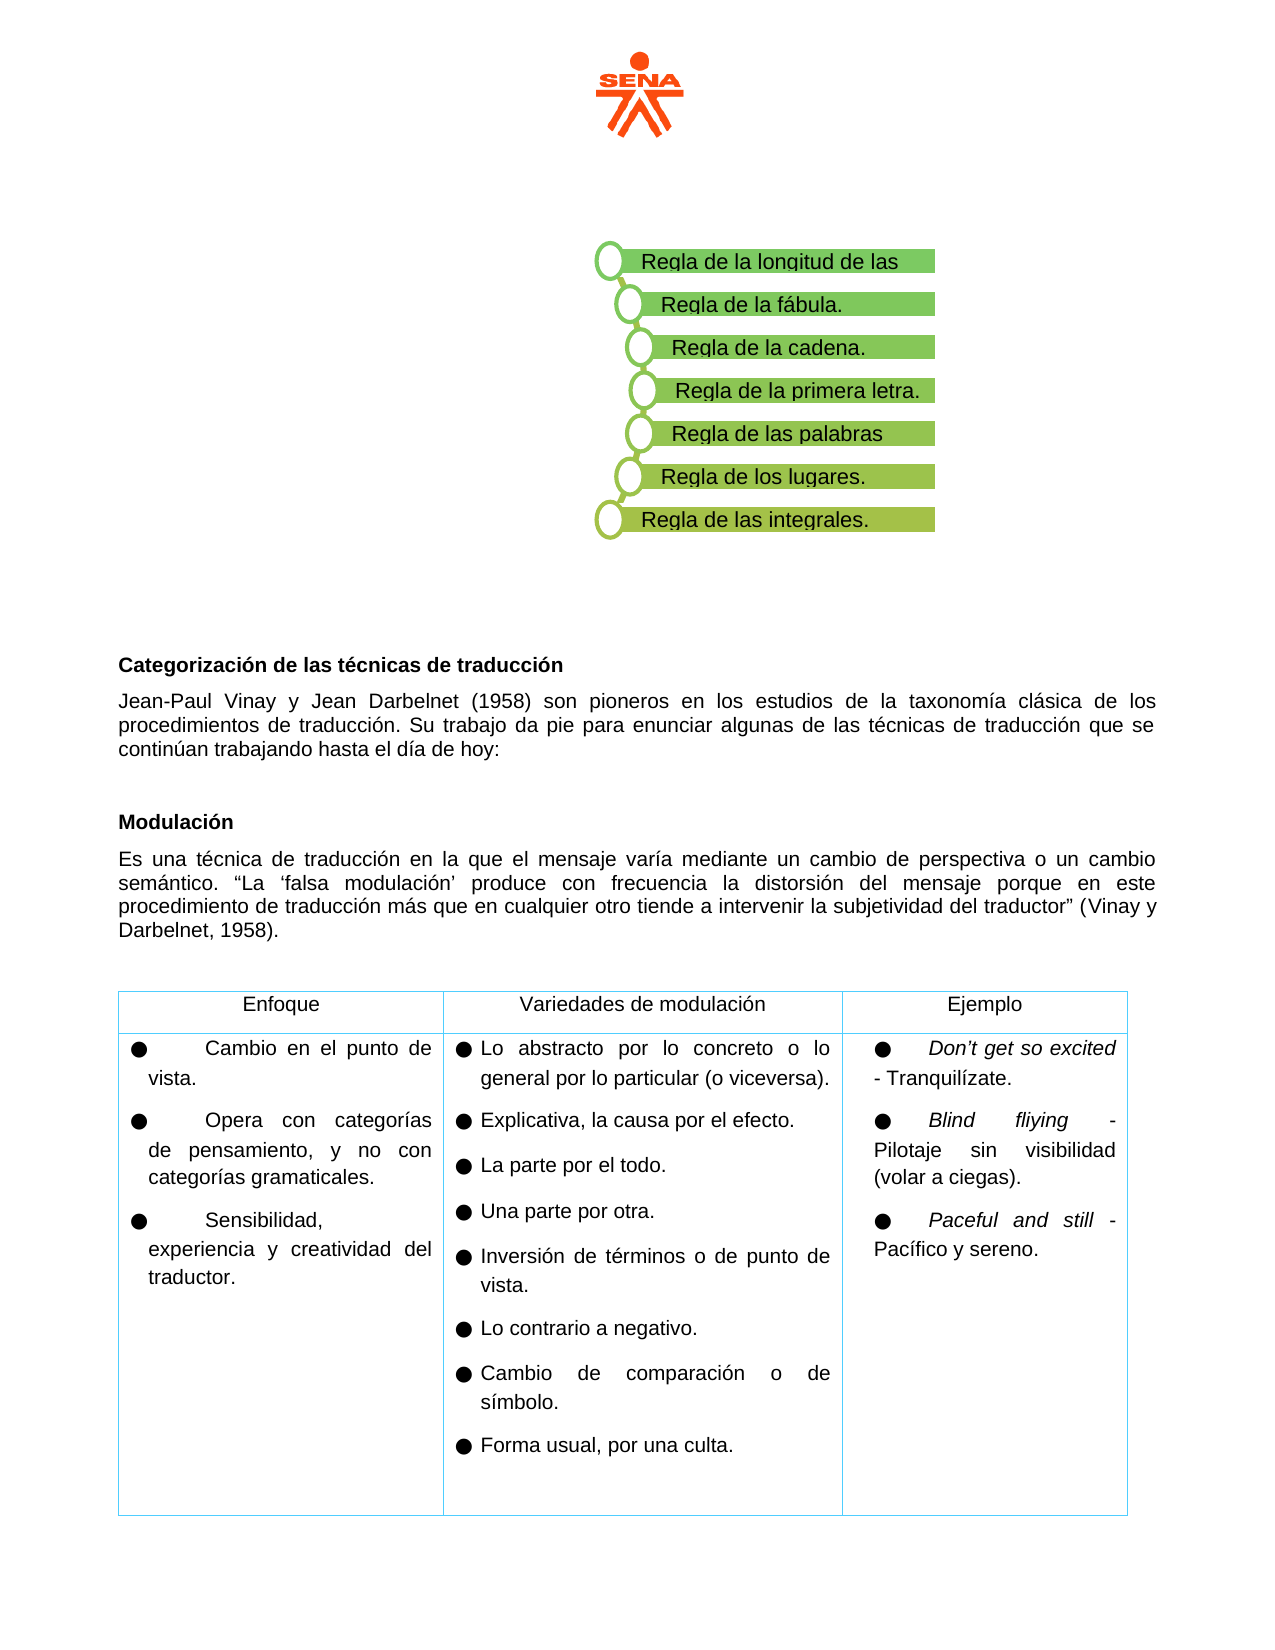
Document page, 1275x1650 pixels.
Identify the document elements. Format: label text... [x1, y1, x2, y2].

table_header Ejemplo [843, 992, 1127, 1032]
table_cell Cambio en el punto de vista. Opera con categorías de pensamiento, y no con categorías gramaticales. Sensibilidad, experiencia y creatividad del traductor. [119, 1034, 443, 1515]
text Jean-Paul Vinay y Jean Darbelnet (1958) son pioneros en los estudios de la taxonomía clásica de los procedimientos de traducción. Su trabajo da pie para enunciar algunas de las técnicas de traducción que se continúan trabajando hasta el día de hoy: [118, 689, 1157, 761]
table_header Variedades de modulación [444, 992, 842, 1032]
table_header Enfoque [119, 992, 443, 1032]
table_cell Don’t get so excited - Tranquilízate. Blind fliying - Pilotaje sin visibilidad (volar a ciegas). Paceful and still - Pacífico y sereno. [843, 1034, 1127, 1515]
text Categorización de las técnicas de traducción [118, 653, 1157, 677]
picture [585, 48, 690, 142]
table_cell Lo abstracto por lo concreto o lo general por lo particular (o viceversa). Explicativa, la causa por el efecto. La parte por el todo. Una parte por otra. Inversión de términos o de punto de vista. Lo contrario a negativo. Cambio de comparación o de símbolo. Forma usual, por una culta. [444, 1034, 842, 1515]
text Es una técnica de traducción en la que el mensaje varía mediante un cambio de perspectiva o un cambio semántico. “La ‘falsa modulación’ produce con frecuencia la distorsión del mensaje porque en este procedimiento de traducción más que en cualquier otro tiende a intervenir la subjetividad del traductor” (Vinay y Darbelnet, 1958). [118, 846, 1157, 942]
text Modulación [118, 810, 1157, 834]
